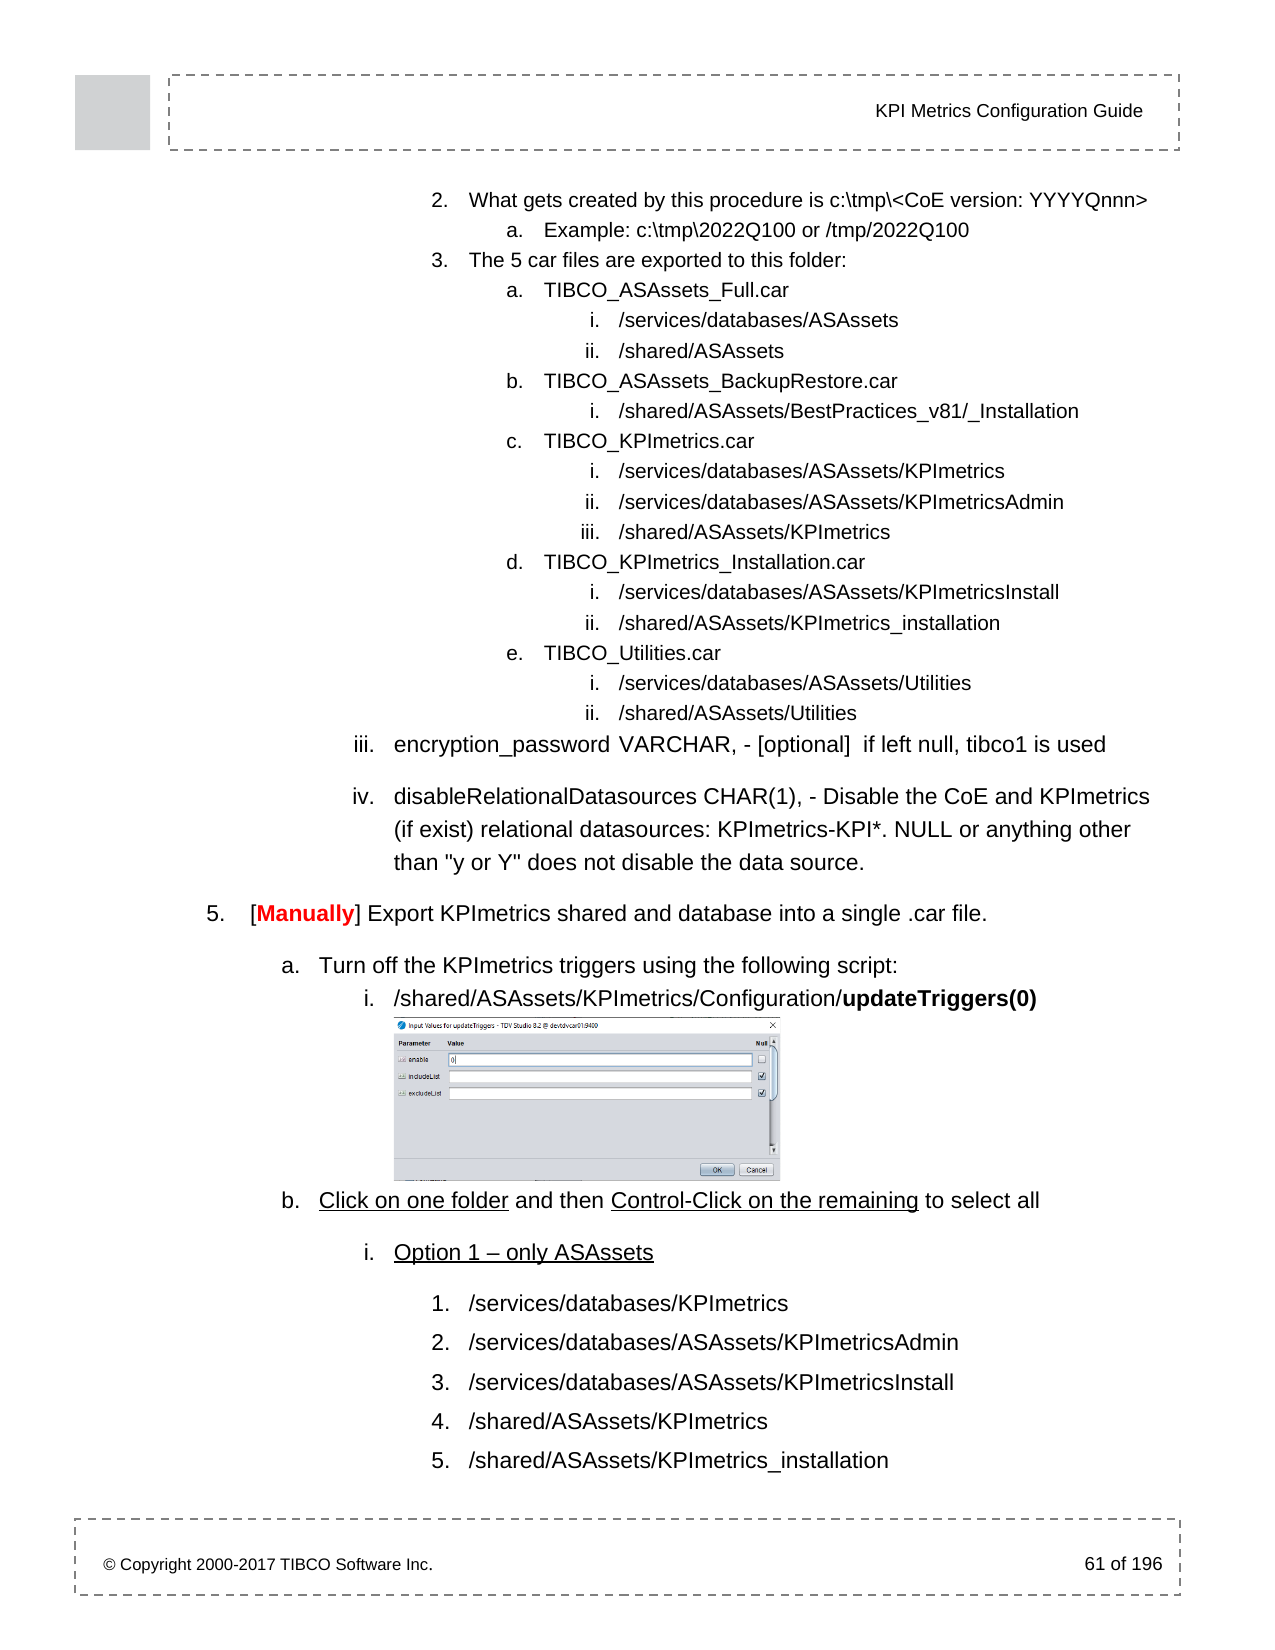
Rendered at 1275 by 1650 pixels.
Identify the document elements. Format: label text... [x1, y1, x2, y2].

list encryption_password VARCHAR, - [optional] if left null, tibco1 is used [375, 731, 1162, 758]
picture [393, 1017, 780, 1181]
list TIBCO_Utilities.car [506, 641, 1162, 664]
list /services/databases/ASAssets/KPImetricsAdmin [431, 1329, 1162, 1356]
list /shared/ASAssets/KPImetrics_installation [431, 1447, 1162, 1473]
list Example: c:\tmp\2022Q100 or /tmp/2022Q100 [506, 218, 1162, 242]
list Turn off the KPImetrics triggers using the following script: [281, 952, 1162, 978]
list /services/databases/ASAssets [600, 308, 1162, 332]
list /shared/ASAssets/BestPractices_v81/_Installation [600, 399, 1162, 423]
list /services/databases/ASAssets/KPImetrics [600, 459, 1162, 483]
list TIBCO_ASAssets_Full.car [506, 278, 1162, 302]
list /services/databases/ASAssets/KPImetricsInstall [600, 580, 1162, 604]
list /shared/ASAssets/Utilities [600, 701, 1162, 725]
list [Manually] Export KPImetrics shared and database into a single .car file. [206, 900, 1162, 927]
list /services/databases/ASAssets/KPImetricsInstall [431, 1368, 1162, 1395]
list /services/databases/ASAssets/Utilities [600, 671, 1162, 695]
list /services/databases/KPImetrics [431, 1290, 1162, 1317]
list /shared/ASAssets/KPImetrics [600, 520, 1162, 544]
list TIBCO_ASAssets_BackupRestore.car [506, 369, 1162, 393]
list TIBCO_KPImetrics.car [506, 429, 1162, 453]
list The 5 car files are exported to this folder: [431, 248, 1162, 272]
list /shared/ASAssets [600, 338, 1162, 362]
list Option 1 – only ASAssets [375, 1238, 1162, 1265]
list disableRelationalDatasources CHAR(1), - Disable the CoE and KPImetrics (if exist) relational datasources: KPImetrics-KPI*. NULL or anything other than "y or Y" does not disable the data source. [375, 783, 1162, 875]
list TIBCO_KPImetrics_Installation.car [506, 550, 1162, 574]
list /shared/ASAssets/KPImetrics/Configuration/updateTriggers(0) [375, 985, 1162, 1011]
list /shared/ASAssets/KPImetrics [431, 1408, 1162, 1434]
list /services/databases/ASAssets/KPImetricsAdmin [600, 489, 1162, 513]
list Click on one folder and then Control-Click on the remaining to select all [281, 1187, 1162, 1213]
list What gets created by this procedure is c:\tmp\<CoE version: YYYYQnnn> [431, 187, 1162, 211]
list /shared/ASAssets/KPImetrics_installation [600, 610, 1162, 634]
